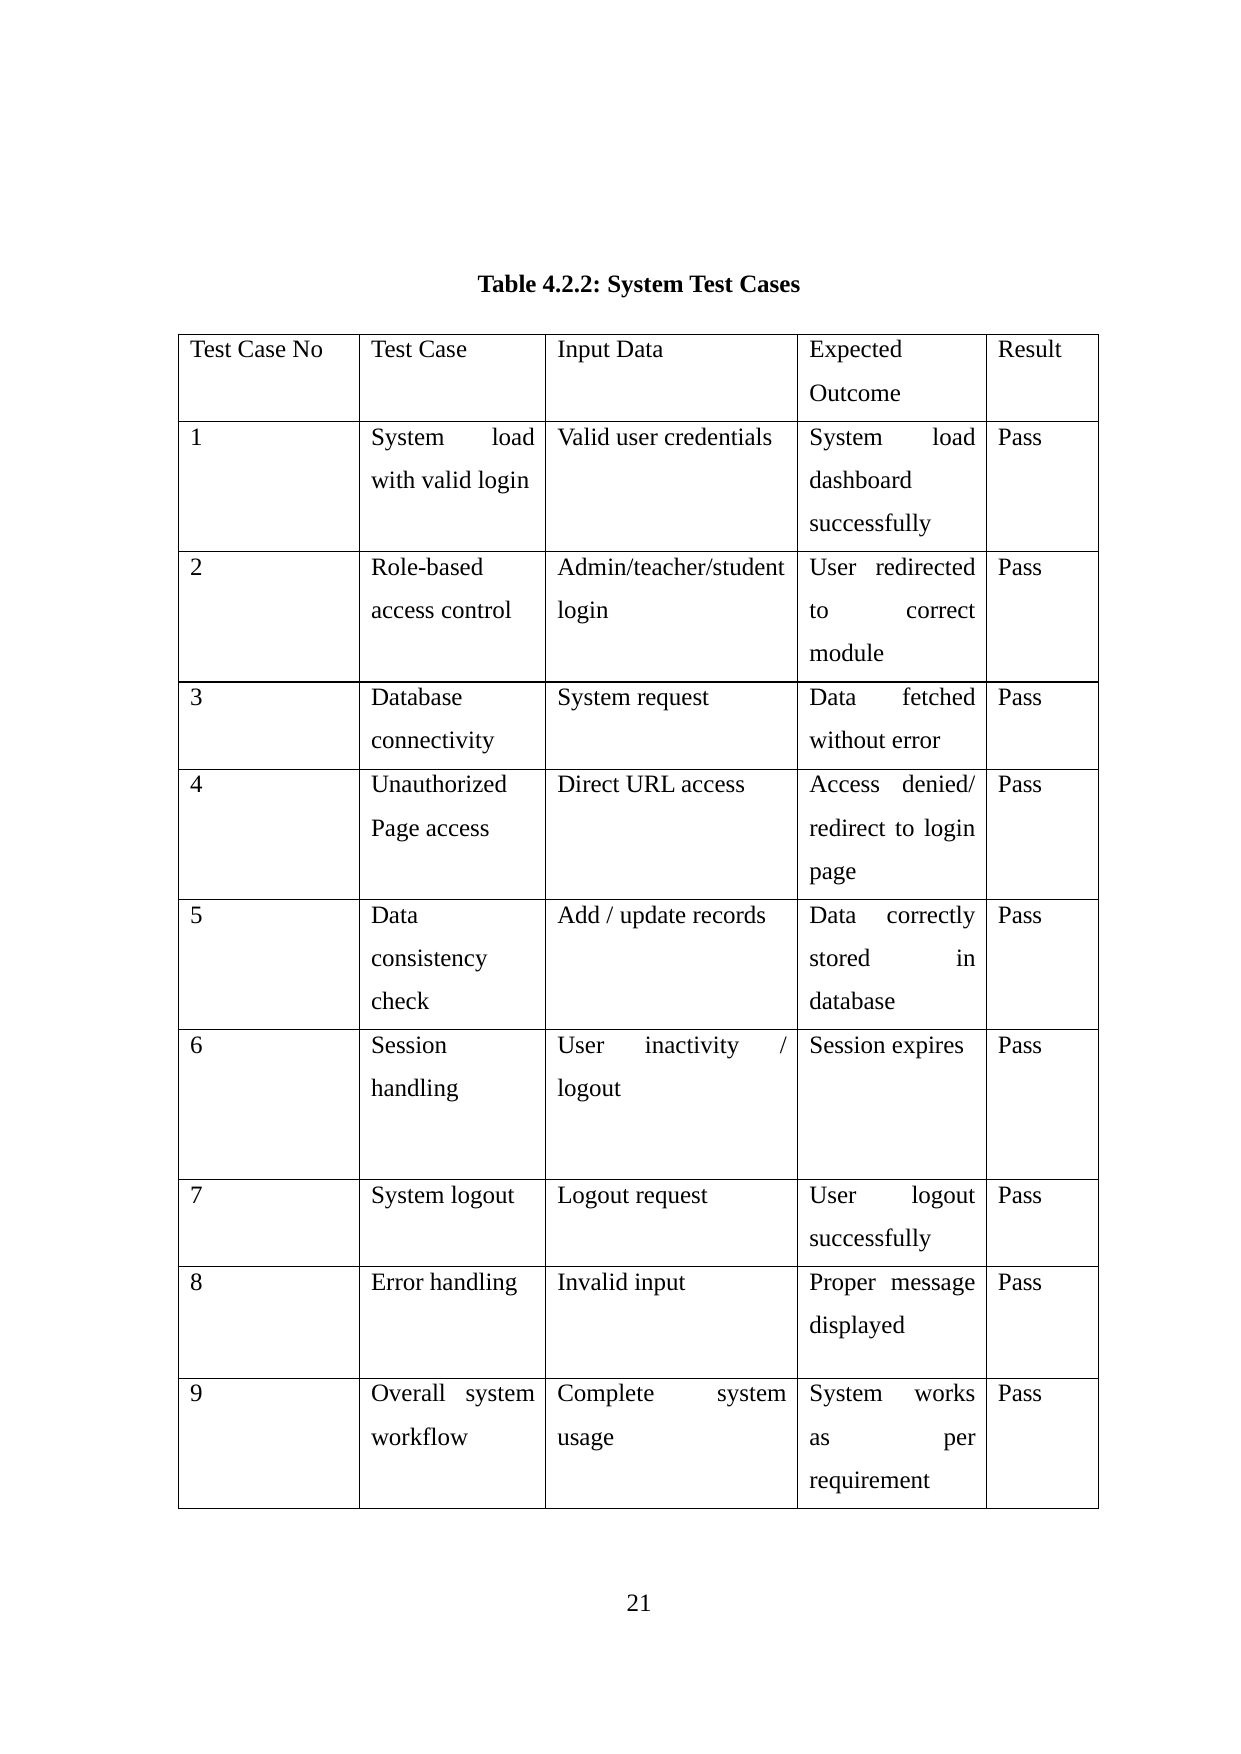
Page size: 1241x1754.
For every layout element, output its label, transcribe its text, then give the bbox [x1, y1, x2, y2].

table_cell 5 [179, 900, 359, 1029]
table_cell Data fetched without error [798, 683, 986, 768]
table_cell Data consistency check [360, 900, 545, 1029]
table_cell Pass [987, 900, 1098, 1029]
table_cell Database connectivity [360, 683, 545, 768]
table_cell Valid user credentials [546, 422, 797, 551]
table_cell System works as per requirement [798, 1379, 986, 1508]
table_cell 9 [179, 1379, 359, 1508]
table_cell Pass [987, 683, 1098, 768]
table_cell Overall system workflow [360, 1379, 545, 1508]
table_cell 3 [179, 683, 359, 768]
table_cell Role-based access control [360, 552, 545, 681]
table_cell Pass [987, 1180, 1098, 1266]
table_cell Pass [987, 422, 1098, 551]
table_cell Access denied/ redirect to login page [798, 770, 986, 899]
table_header Test Case [360, 335, 545, 421]
table_cell Invalid input [546, 1267, 797, 1377]
table_header Test Case No [179, 335, 359, 421]
table_cell Logout request [546, 1180, 797, 1266]
table_cell System load with valid login [360, 422, 545, 551]
table_cell Admin/teacher/student login [546, 552, 797, 681]
table_cell User redirected to correct module [798, 552, 986, 681]
table_cell Pass [987, 1030, 1098, 1179]
table_cell 8 [179, 1267, 359, 1377]
table_header Input Data [546, 335, 797, 421]
table_cell Data correctly stored in database [798, 900, 986, 1029]
table_cell 2 [179, 552, 359, 681]
table_cell Pass [987, 1379, 1098, 1508]
table_cell Error handling [360, 1267, 545, 1377]
table_cell Pass [987, 1267, 1098, 1377]
table_cell System load dashboard successfully [798, 422, 986, 551]
table_cell Session handling [360, 1030, 545, 1179]
table_cell 6 [179, 1030, 359, 1179]
table_cell 4 [179, 770, 359, 899]
table_cell Pass [987, 770, 1098, 899]
table_cell System request [546, 683, 797, 768]
text Table 4.2.2: System Test Cases [187, 269, 1090, 298]
table_cell User logout successfully [798, 1180, 986, 1266]
table_header Expected Outcome [798, 335, 986, 421]
table_cell Pass [987, 552, 1098, 681]
table_cell Proper message displayed [798, 1267, 986, 1377]
table_cell Unauthorized Page access [360, 770, 545, 899]
table_cell Complete system usage [546, 1379, 797, 1508]
table_cell System logout [360, 1180, 545, 1266]
table_cell 7 [179, 1180, 359, 1266]
table_cell User inactivity / logout [546, 1030, 797, 1179]
table_cell Direct URL access [546, 770, 797, 899]
table_header Result [987, 335, 1098, 421]
table_cell Session expires [798, 1030, 986, 1179]
table_cell 1 [179, 422, 359, 551]
table_cell Add / update records [546, 900, 797, 1029]
